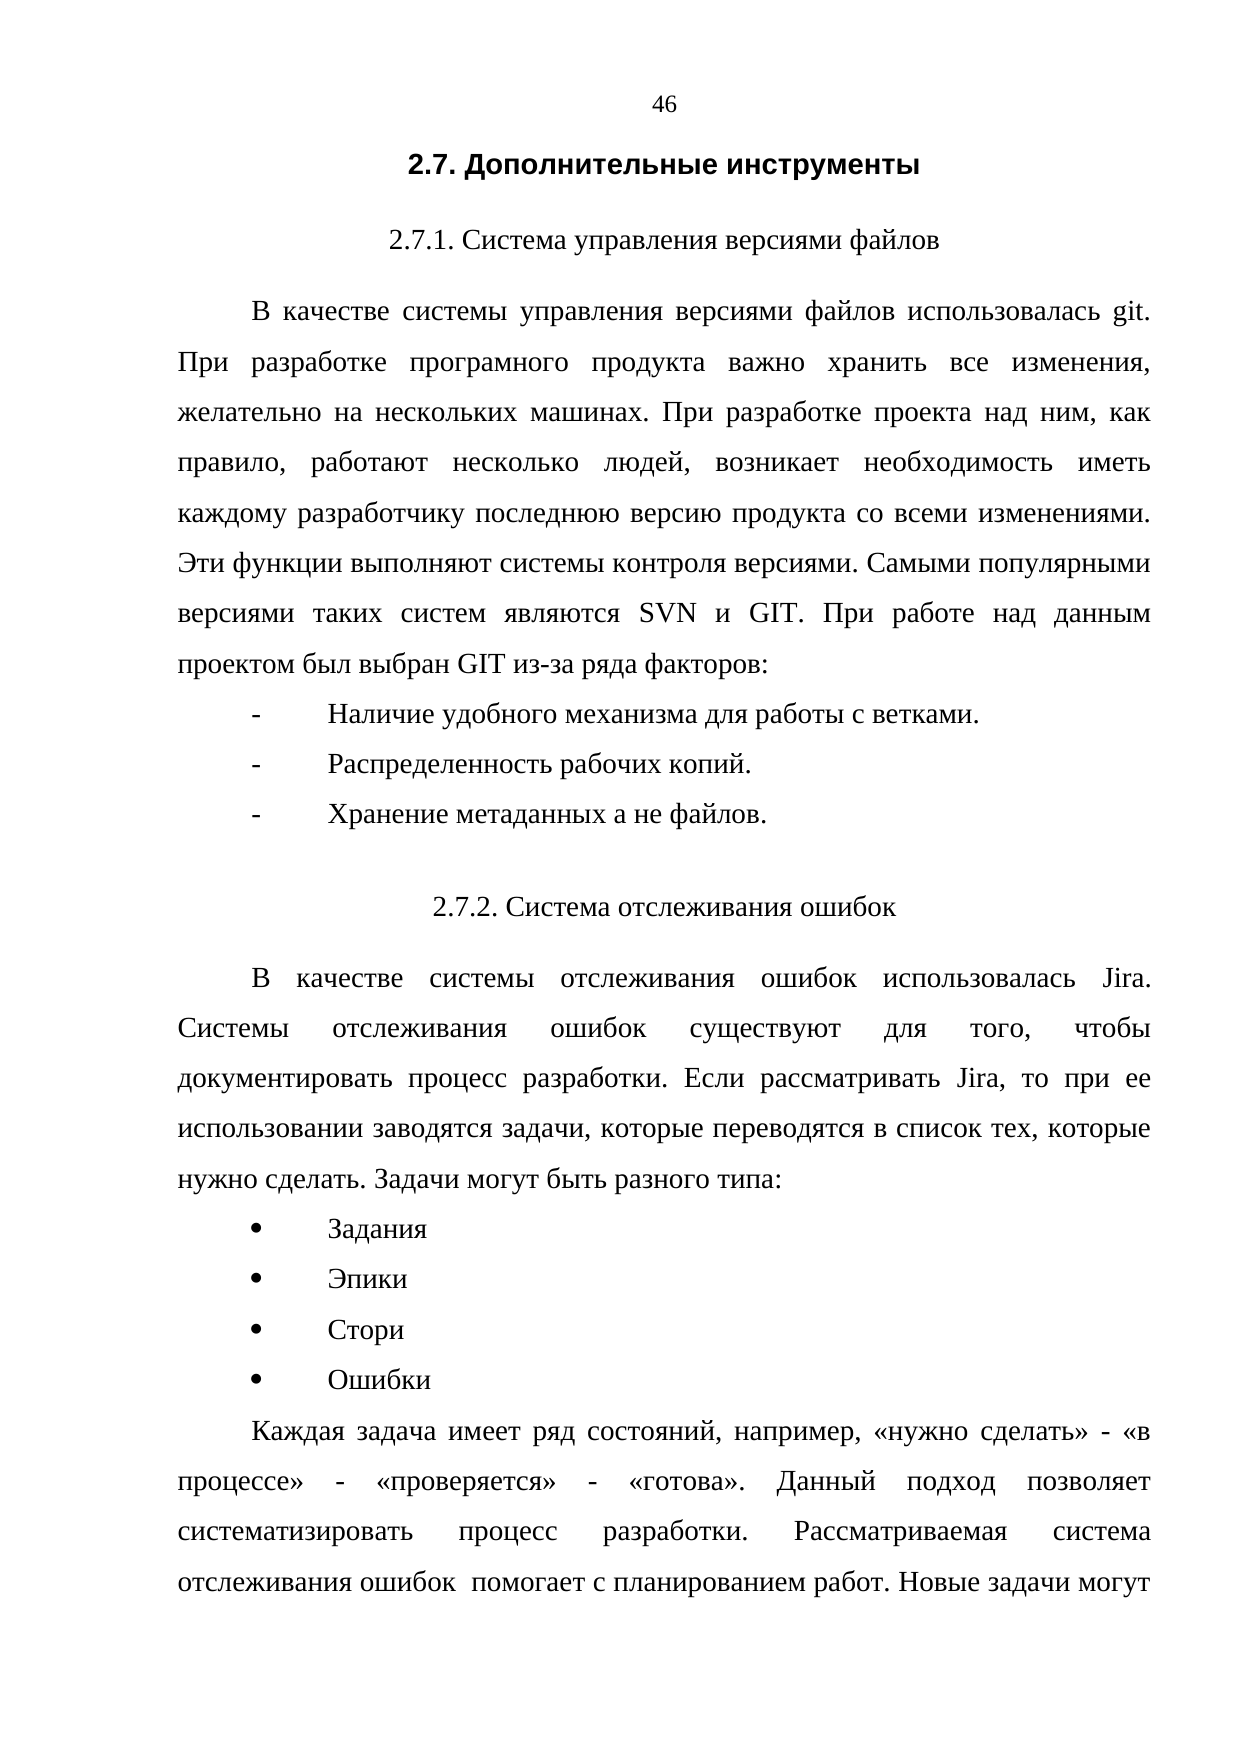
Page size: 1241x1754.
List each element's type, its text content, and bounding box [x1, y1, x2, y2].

text В качестве системы отслеживания ошибок использовалась Jira. Системы отслеживания ошибок существуют для того, чтобы документировать процесс разработки. Если рассматривать Jira, то при ее использовании заводятся задачи, которые переводятся в список тех, которые нужно сделать. Задачи могут быть разного типа: [177, 960, 1152, 1194]
list Наличие удобного механизма для работы с ветками. [177, 696, 1152, 729]
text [177, 1413, 1152, 1597]
list Ошибки [177, 1362, 1152, 1396]
list Задания [177, 1211, 1152, 1245]
subtitle 2.7. Дополнительные инструменты [177, 147, 1152, 181]
list Эпики [177, 1262, 1152, 1295]
subtitle 2.7.1. Система управления версиями файлов [177, 222, 1152, 256]
list Хранение метаданных а не файлов. [177, 797, 1152, 830]
text В качестве системы управления версиями файлов использовалась git. При разработке програмного продукта важно хранить все изменения, желательно на нескольких машинах. При разработке проекта над ним, как правило, работают несколько людей, возникает необходимость иметь каждому разработчику последнюю версию продукта со всеми изменениями. Эти функции выполняют системы контроля версиями. Самыми популярными версиями таких систем являются SVN и GIT. При работе над данным проектом был выбран GIT из-за ряда факторов: [177, 293, 1152, 679]
subtitle 2.7.2. Система отслеживания ошибок [177, 889, 1152, 922]
list Стори [177, 1312, 1152, 1346]
list Распределенность рабочих копий. [177, 746, 1152, 780]
